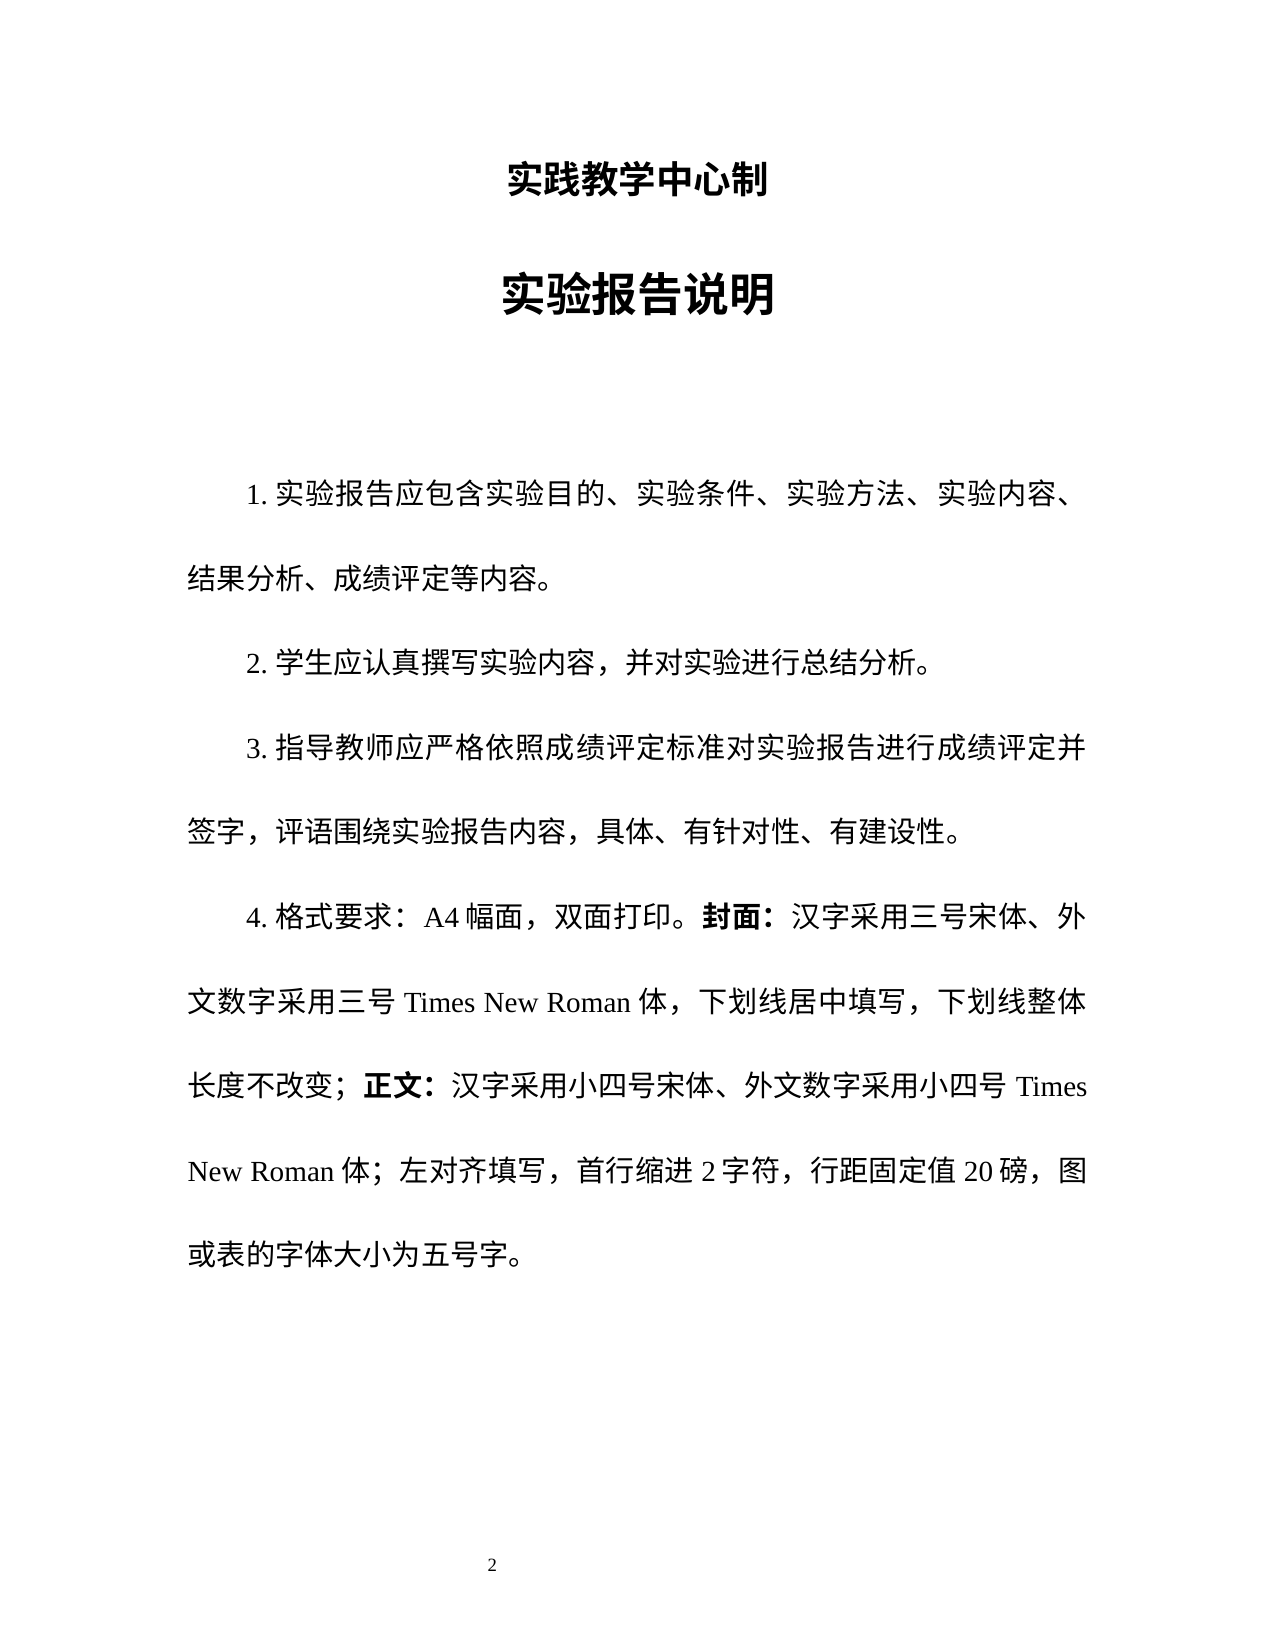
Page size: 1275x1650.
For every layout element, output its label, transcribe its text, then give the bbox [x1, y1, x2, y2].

list 实验报告应包含实验目的、实验条件、实验方法、实验内容、结果分析、成绩评定等内容。 [187, 471, 1087, 597]
list 学生应认真撰写实验内容，并对实验进行总结分析。 [187, 640, 1087, 682]
text 实验报告说明 [187, 258, 1087, 325]
text 实践教学中心制 [187, 150, 1087, 204]
list 格式要求：A4幅面，双面打印。封面：汉字采用三号宋体、外文数字采用三号Times New Roman体，下划线居中填写，下划线整体长度不改变；正文：汉字采用小四号宋体、外文数字采用小四号Times New Roman体；左对齐填写，首行缩进2字符，行距固定值20磅，图或表的字体大小为五号字。 [187, 893, 1087, 1274]
list 指导教师应严格依照成绩评定标准对实验报告进行成绩评定并签字，评语围绕实验报告内容，具体、有针对性、有建设性。 [187, 724, 1087, 851]
